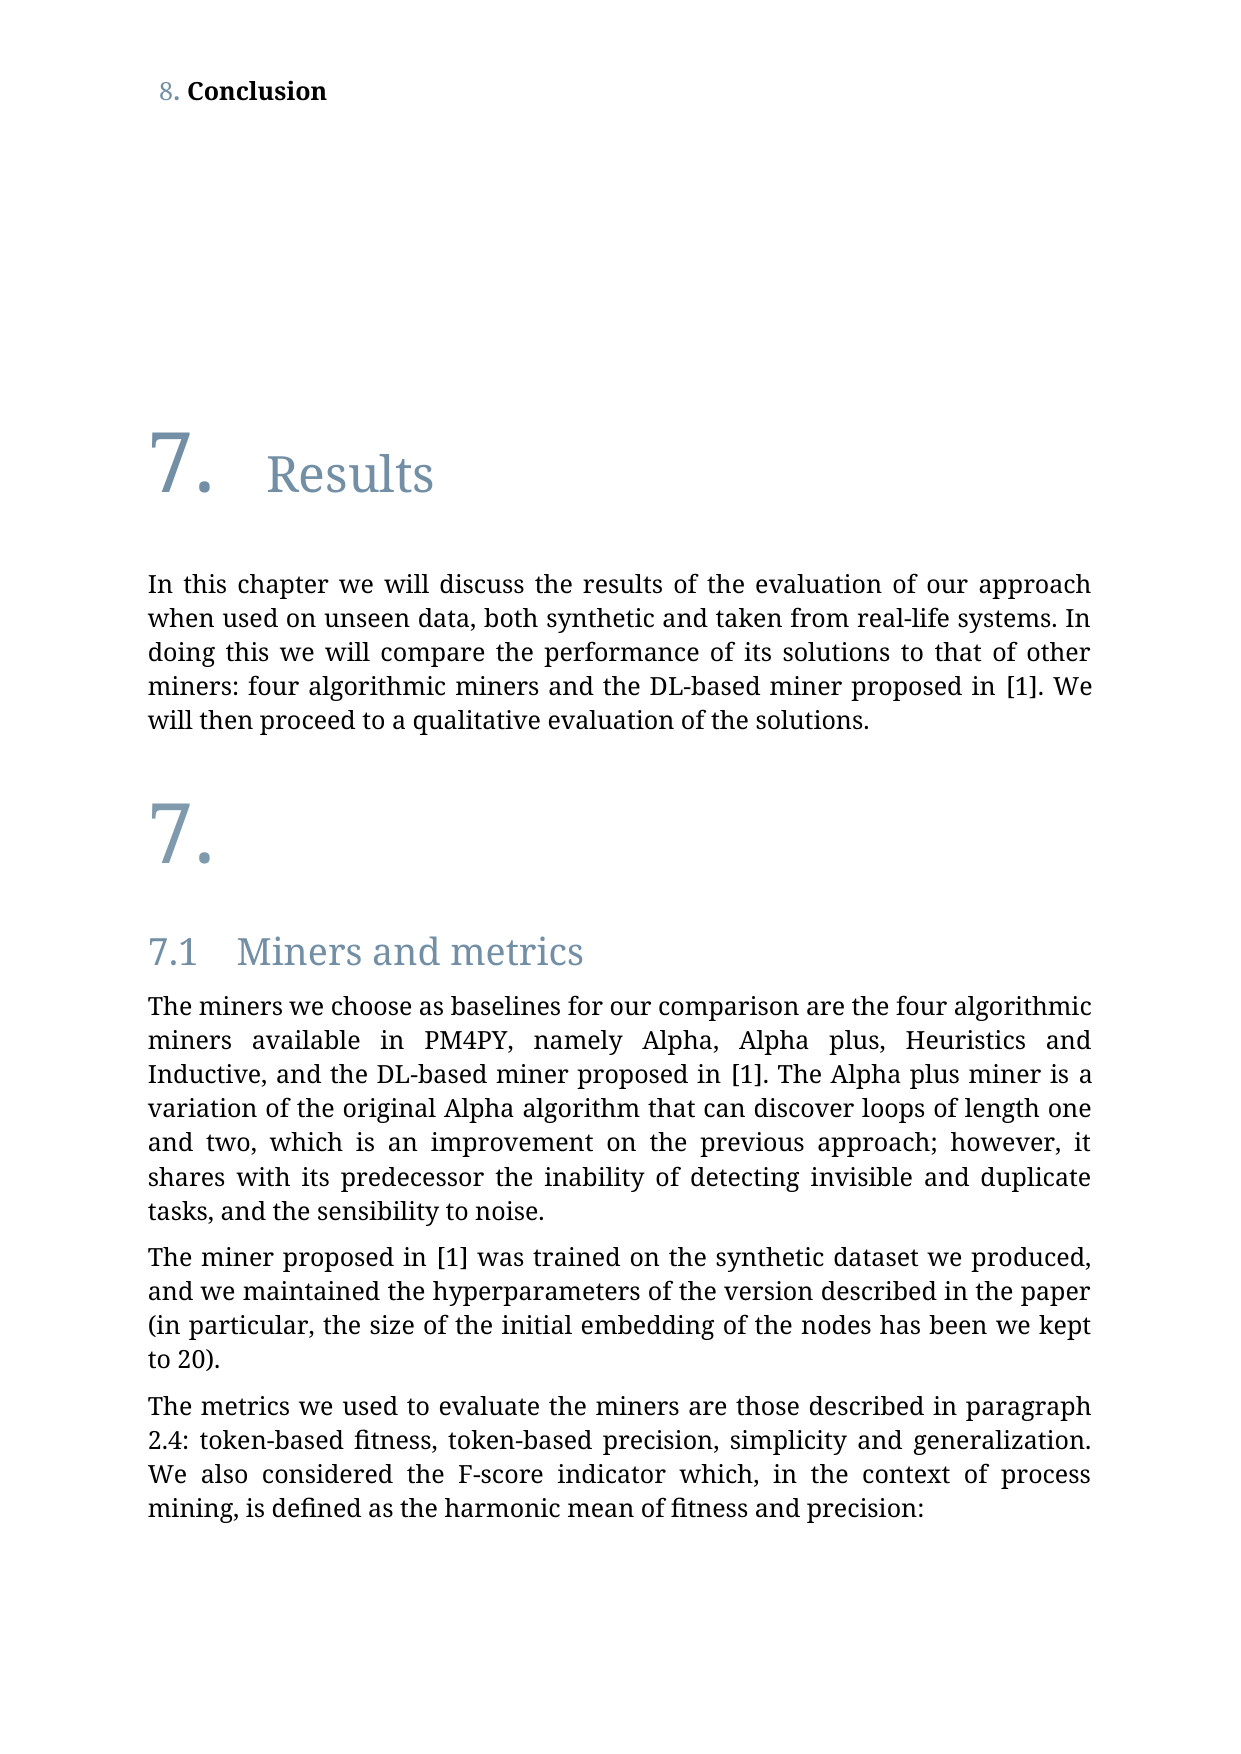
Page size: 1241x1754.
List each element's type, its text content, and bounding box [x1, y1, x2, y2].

subtitle Miners and metrics [148, 925, 1092, 976]
text The miner proposed in was trained on the synthetic dataset we produced, and we maintained the hyperparameters of the version described in the paper (in particular, the size of the initial embedding of the nodes has been we kept to 20). [148, 1240, 1092, 1376]
text In this chapter we will discuss the results of the evaluation of our approach when used on unseen data, both synthetic and taken from real-life systems. In doing this we will compare the performance of its solutions to that of other miners: four algorithmic miners and the DL-based miner proposed in . We will then proceed to a qualitative evaluation of the solutions. [148, 566, 1092, 737]
subtitle Results [148, 403, 1092, 516]
text The metrics we used to evaluate the miners are those described in paragraph 2.4: token-based fitness, token-based precision, simplicity and generalization. We also considered the F-score indicator which, in the context of process mining, is defined as the harmonic mean of fitness and precision: [148, 1388, 1092, 1525]
text The miners we choose as baselines for our comparison are the four algorithmic miners available in PM4PY, namely Alpha, Alpha plus, Heuristics and Inductive, and the DL-based miner proposed in . The Alpha plus miner is a variation of the original Alpha algorithm that can discover loops of length one and two, which is an improvement on the previous approach; however, it shares with its predecessor the inability of detecting invisible and duplicate tasks, and the sensibility to noise. [148, 989, 1092, 1227]
